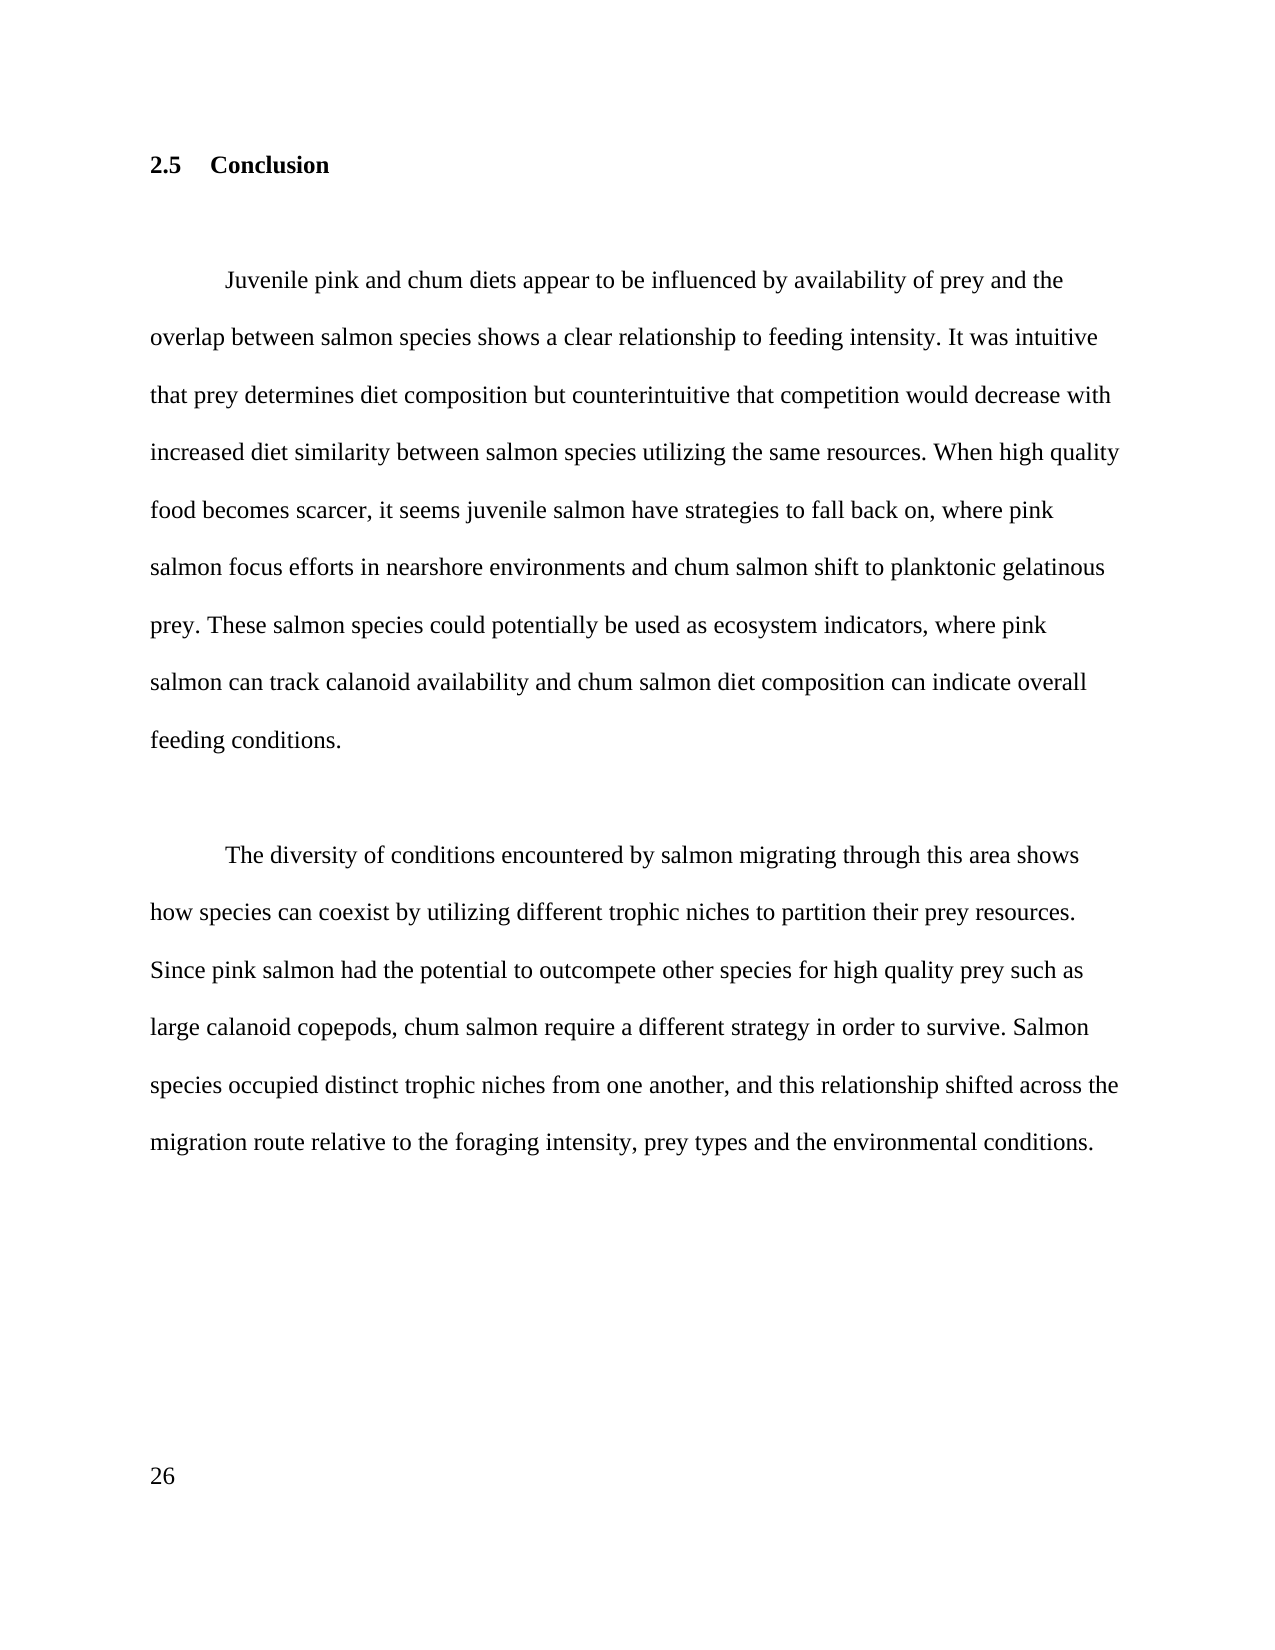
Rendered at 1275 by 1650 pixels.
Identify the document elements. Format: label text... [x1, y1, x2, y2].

text The diversity of conditions encountered by salmon migrating through this area shows how species can coexist by utilizing different trophic niches to partition their prey resources. Since pink salmon had the potential to outcompete other species for high quality prey such as large calanoid copepods, chum salmon require a different strategy in order to survive. Salmon species occupied distinct trophic niches from one another, and this relationship shifted across the migration route relative to the foraging intensity, prey types and the environmental conditions. [150, 840, 1125, 1156]
text Juvenile pink and chum diets appear to be influenced by availability of prey and the overlap between salmon species shows a clear relationship to feeding intensity. It was intuitive that prey determines diet composition but counterintuitive that competition would decrease with increased diet similarity between salmon species utilizing the same resources. When high quality food becomes scarcer, it seems juvenile salmon have strategies to fall back on, where pink salmon focus efforts in nearshore environments and chum salmon shift to planktonic gelatinous prey. These salmon species could potentially be used as ecosystem indicators, where pink salmon can track calanoid availability and chum salmon diet composition can indicate overall feeding conditions. [150, 265, 1125, 754]
subtitle Conclusion [150, 150, 1125, 179]
